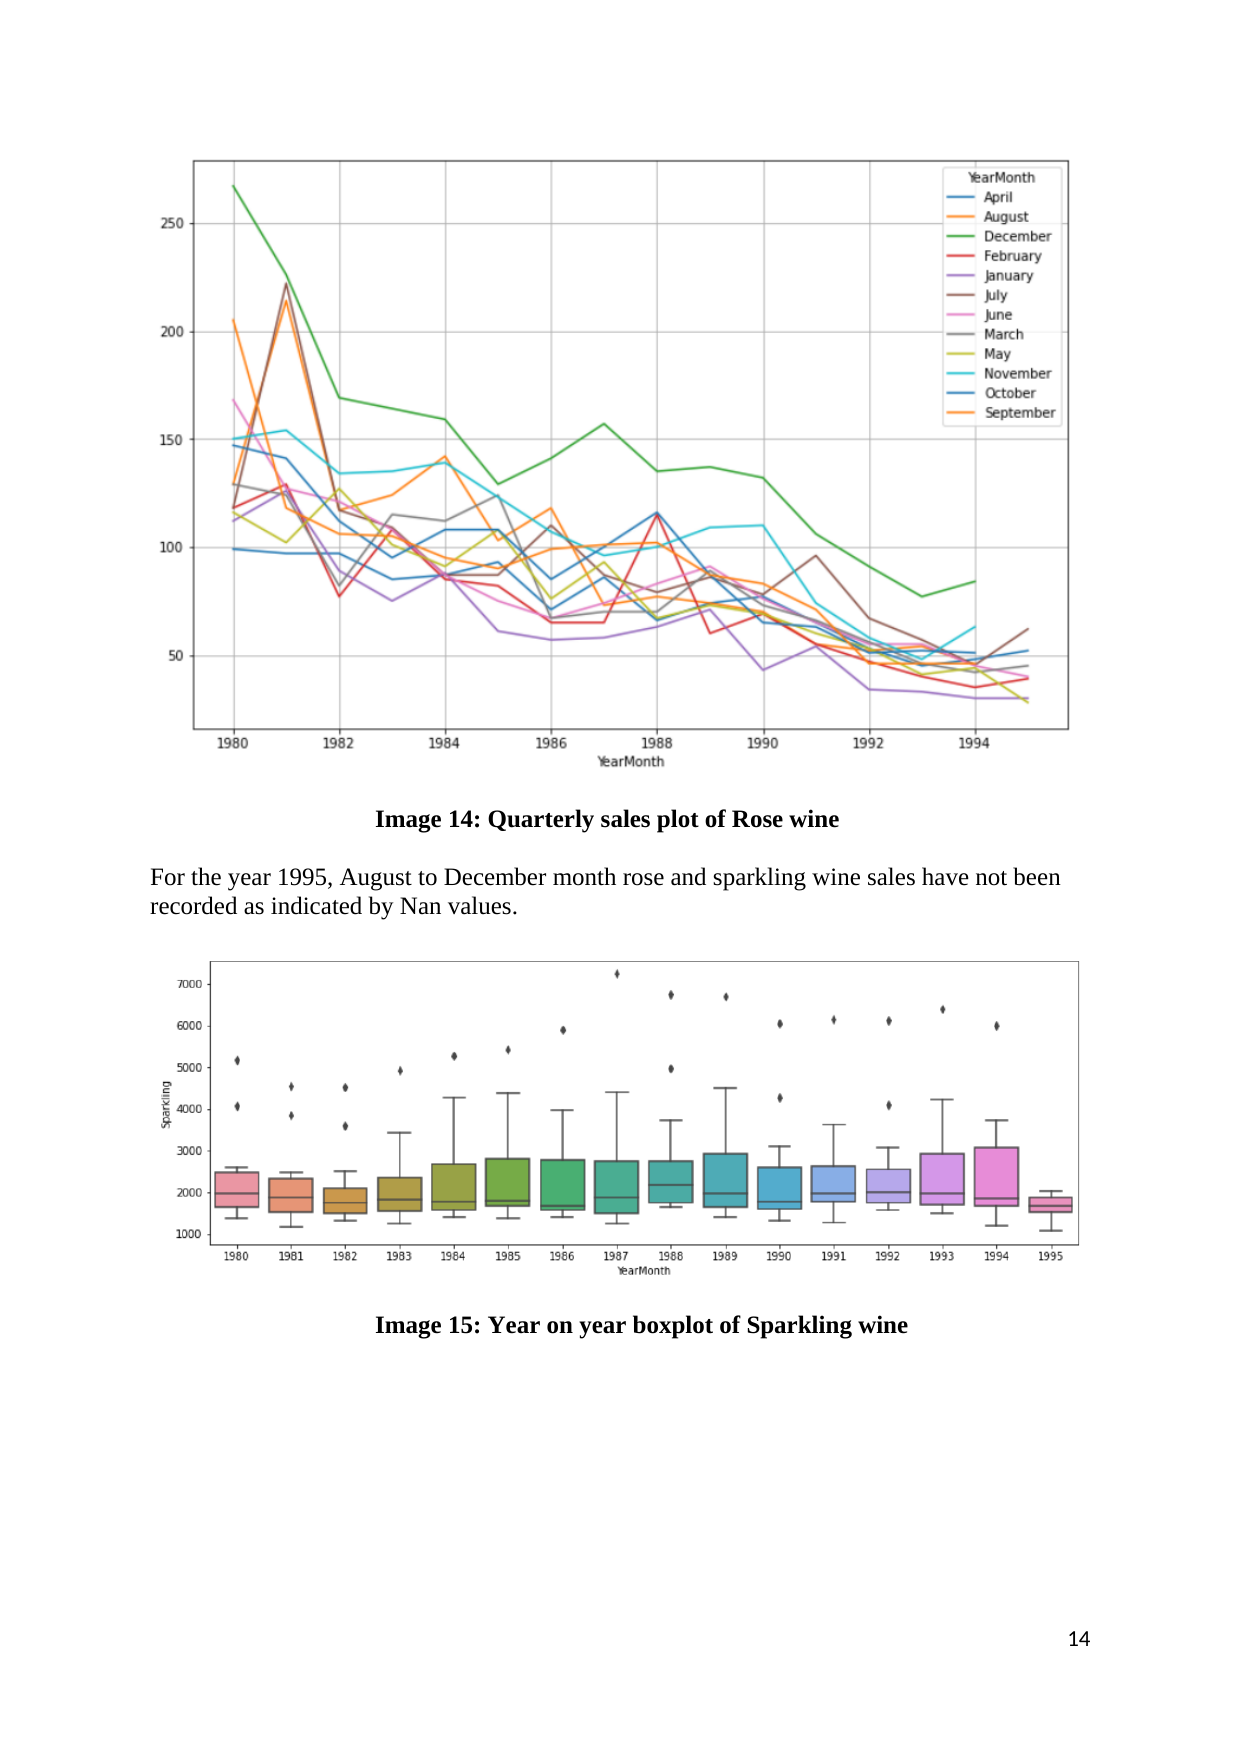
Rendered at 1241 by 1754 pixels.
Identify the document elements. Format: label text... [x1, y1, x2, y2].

picture [150, 948, 1091, 1281]
text For the year 1995, August to December month rose and sparkling wine sales have not been recorded as indicated by Nan values. [150, 862, 1090, 919]
text Image 15: Year on year boxplot of Sparkling wine [300, 1310, 1090, 1338]
text Image 14: Quarterly sales plot of Rose wine [300, 804, 1090, 833]
picture [150, 150, 1091, 775]
